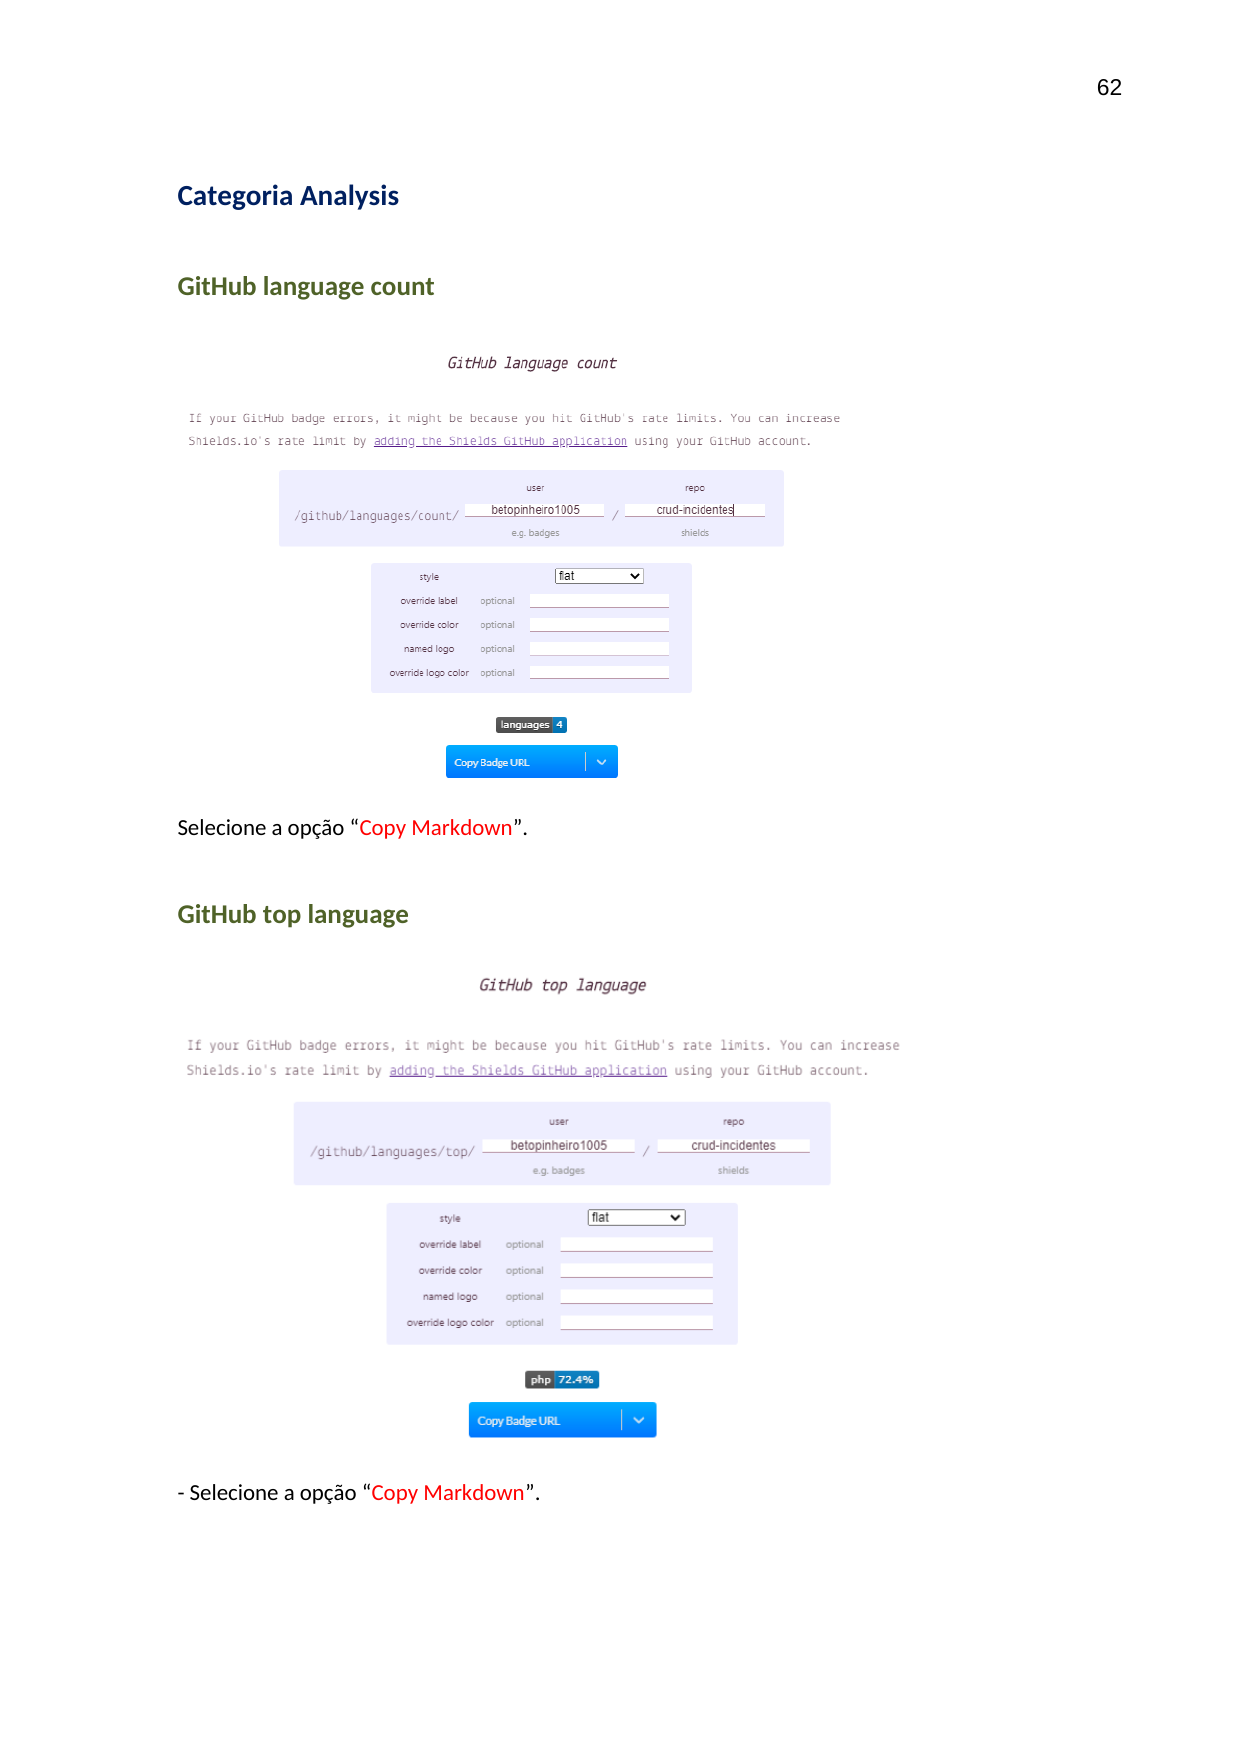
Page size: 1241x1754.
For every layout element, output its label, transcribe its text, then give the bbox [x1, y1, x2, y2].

text - Selecione a opção “Copy Markdown”. [177, 1478, 1122, 1506]
subtitle GitHub top language [177, 897, 1122, 930]
subtitle Categoria Analysis [177, 177, 1122, 213]
subtitle GitHub language count [177, 269, 1122, 302]
picture [177, 330, 847, 786]
picture [177, 958, 912, 1450]
text Selecione a opção “Copy Markdown”. [177, 813, 1122, 841]
